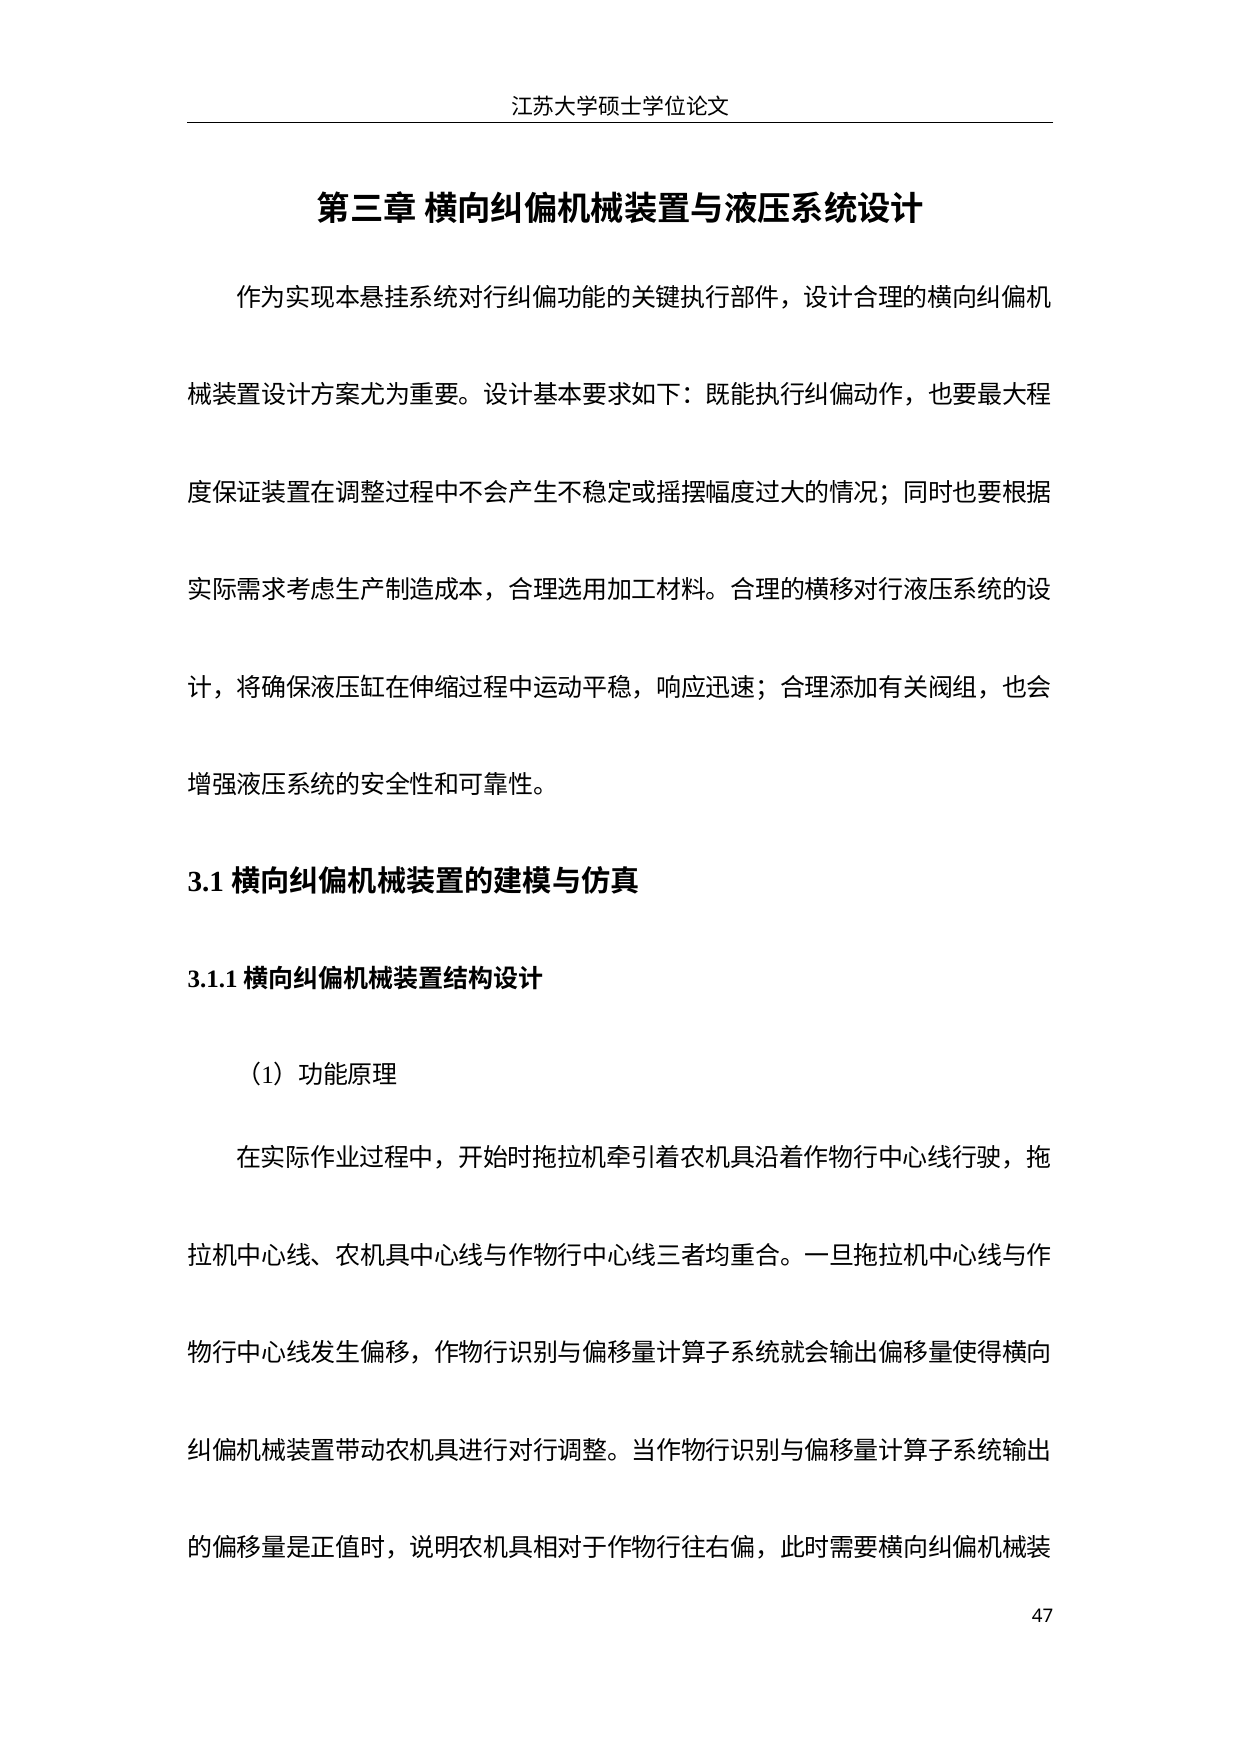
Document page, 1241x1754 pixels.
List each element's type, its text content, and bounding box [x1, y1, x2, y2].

subtitle 3.1 横向纠偏机械装置的建模与仿真 [187, 846, 1053, 911]
text 作为实现本悬挂系统对行纠偏功能的关键执行部件，设计合理的横向纠偏机械装置设计方案尤为重要。设计基本要求如下：既能执行纠偏动作，也要最大程度保证装置在调整过程中不会产生不稳定或摇摆幅度过大的情况；同时也要根据实际需求考虑生产制造成本，合理选用加工材料。合理的横移对行液压系统的设计，将确保液压缸在伸缩过程中运动平稳，响应迅速；合理添加有关阀组，也会增强液压系统的安全性和可靠性。 [187, 263, 1053, 815]
subtitle 第三章 横向纠偏机械装置与液压系统设计 [187, 174, 1053, 239]
text （1）功能原理 [187, 1040, 1053, 1105]
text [187, 1123, 1053, 1578]
subtitle 3.1.1 横向纠偏机械装置结构设计 [187, 944, 1053, 1009]
